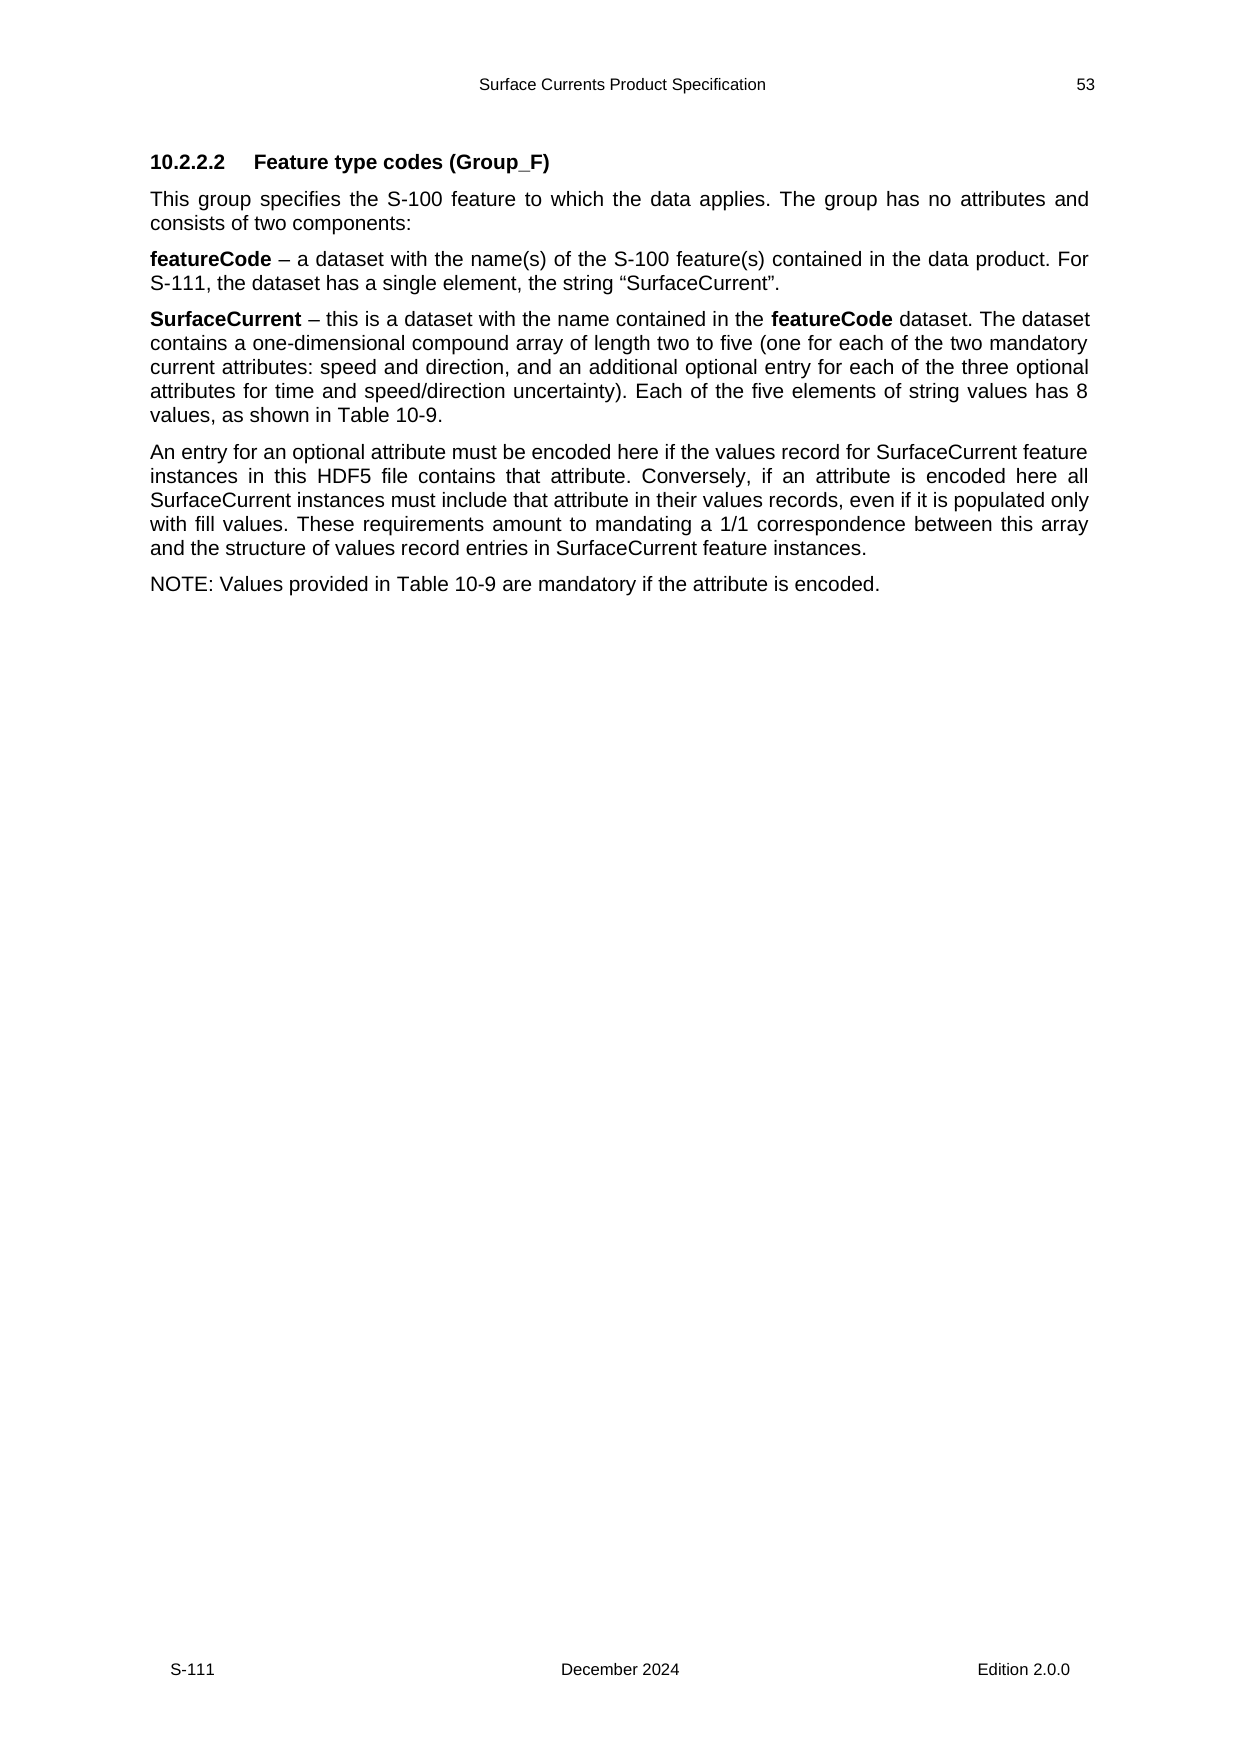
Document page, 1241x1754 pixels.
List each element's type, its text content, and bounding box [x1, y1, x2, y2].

text An entry for an optional attribute must be encoded here if the values record for SurfaceCurrent feature instances in this HDF5 file contains that attribute. Conversely, if an attribute is encoded here all SurfaceCurrent instances must include that attribute in their values records, even if it is populated only with fill values. These requirements amount to mandating a 1/1 correspondence between this array and the structure of values record entries in SurfaceCurrent feature instances. [150, 439, 1090, 559]
text featureCode – a dataset with the name(s) of the S-100 feature(s) contained in the data product. For S-111, the dataset has a single element, the string “SurfaceCurrent”. [150, 247, 1090, 295]
text This group specifies the S-100 feature to which the data applies. The group has no attributes and consists of two components: [150, 186, 1090, 234]
subtitle Feature type codes (Group_F) [150, 150, 1090, 174]
